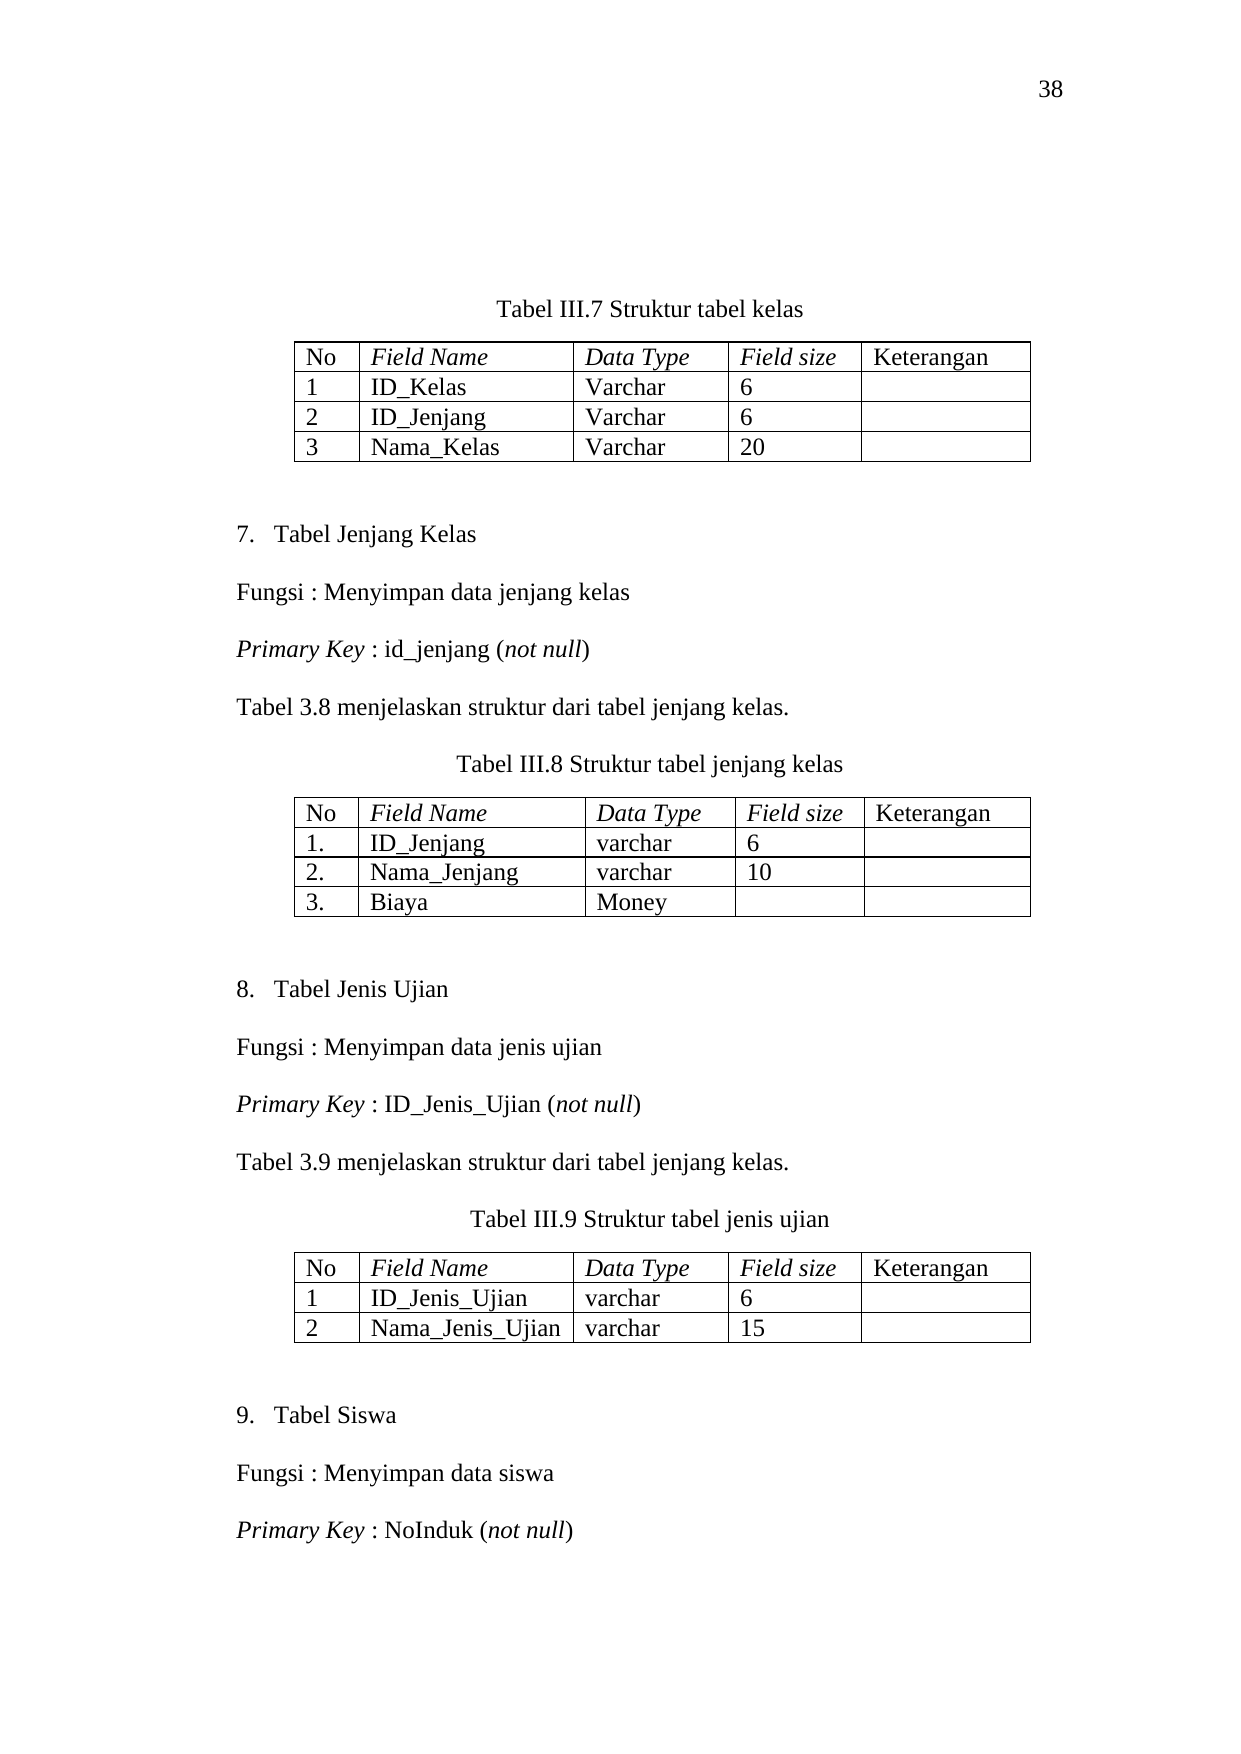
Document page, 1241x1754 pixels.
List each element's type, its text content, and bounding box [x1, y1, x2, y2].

text Tabel 3.8 menjelaskan struktur dari tabel jenjang kelas. [236, 692, 1063, 720]
table_cell ID_Jenjang [359, 828, 585, 856]
table_cell [865, 887, 1030, 916]
text Fungsi : Menyimpan data jenjang kelas [236, 577, 1063, 605]
table_cell ID_Jenis_Ujian [360, 1283, 573, 1312]
table_cell 1. [295, 828, 358, 856]
text Tabel III.7 Struktur tabel kelas [236, 294, 1063, 322]
table_cell ID_Kelas [360, 372, 573, 401]
table_cell [865, 858, 1030, 886]
table_cell 2. [295, 858, 358, 886]
text Tabel III.9 Struktur tabel jenis ujian [236, 1204, 1063, 1233]
table_cell 6 [729, 402, 861, 431]
table_cell varchar [574, 1283, 728, 1312]
table_cell [862, 1283, 1030, 1312]
table_header Field Name [359, 798, 585, 827]
list Tabel Siswa [236, 1400, 1063, 1429]
table_header Keterangan [862, 1253, 1030, 1282]
table_cell 6 [729, 1283, 861, 1312]
text Tabel 3.9 menjelaskan struktur dari tabel jenjang kelas. [236, 1147, 1063, 1176]
table_cell [862, 432, 1030, 461]
text Fungsi : Menyimpan data siswa [236, 1458, 1063, 1486]
table_cell 6 [729, 372, 861, 401]
table_cell Nama_Jenjang [359, 858, 585, 886]
table_cell 10 [736, 858, 864, 886]
table_cell [862, 402, 1030, 431]
list Tabel Jenjang Kelas [236, 519, 1063, 548]
table_cell 2 [295, 402, 359, 431]
table_header Field size [736, 798, 864, 827]
table_cell 1 [295, 1283, 359, 1312]
table_header Keterangan [865, 798, 1030, 827]
table_header Data Type [574, 343, 728, 371]
table_cell Nama_Kelas [360, 432, 573, 461]
text Tabel III.8 Struktur tabel jenjang kelas [236, 749, 1063, 778]
table_cell Nama_Jenis_Ujian [360, 1313, 573, 1342]
table_header No [295, 1253, 359, 1282]
table_header Data Type [574, 1253, 728, 1282]
table_cell [736, 887, 864, 916]
table_header No [295, 798, 358, 827]
table_cell varchar [586, 828, 735, 856]
table_cell [862, 372, 1030, 401]
table_cell Money [586, 887, 735, 916]
table_cell Biaya [359, 887, 585, 916]
table_cell 15 [729, 1313, 861, 1342]
text Primary Key : id_jenjang (not null) [236, 634, 1063, 663]
table_cell 2 [295, 1313, 359, 1342]
table_header Field size [729, 1253, 861, 1282]
text Primary Key : ID_Jenis_Ujian (not null) [236, 1089, 1063, 1118]
text Fungsi : Menyimpan data jenis ujian [236, 1032, 1063, 1061]
table_cell Varchar [574, 402, 728, 431]
table_header Field Name [360, 1253, 573, 1282]
table_cell 6 [736, 828, 864, 856]
table_header Keterangan [862, 343, 1030, 371]
table_header No [295, 343, 359, 371]
text Primary Key : NoInduk (not null) [236, 1515, 1063, 1544]
table_cell [865, 828, 1030, 856]
table_cell Varchar [574, 432, 728, 461]
table_cell [862, 1313, 1030, 1342]
table_cell 3 [295, 432, 359, 461]
table_cell varchar [586, 858, 735, 886]
table_cell 3. [295, 887, 358, 916]
table_header Data Type [586, 798, 735, 827]
list Tabel Jenis Ujian [236, 974, 1063, 1003]
table_cell Varchar [574, 372, 728, 401]
table_header Field size [729, 343, 861, 371]
table_cell 20 [729, 432, 861, 461]
table_cell ID_Jenjang [360, 402, 573, 431]
table_cell varchar [574, 1313, 728, 1342]
table_header Field Name [360, 343, 573, 371]
table_cell 1 [295, 372, 359, 401]
